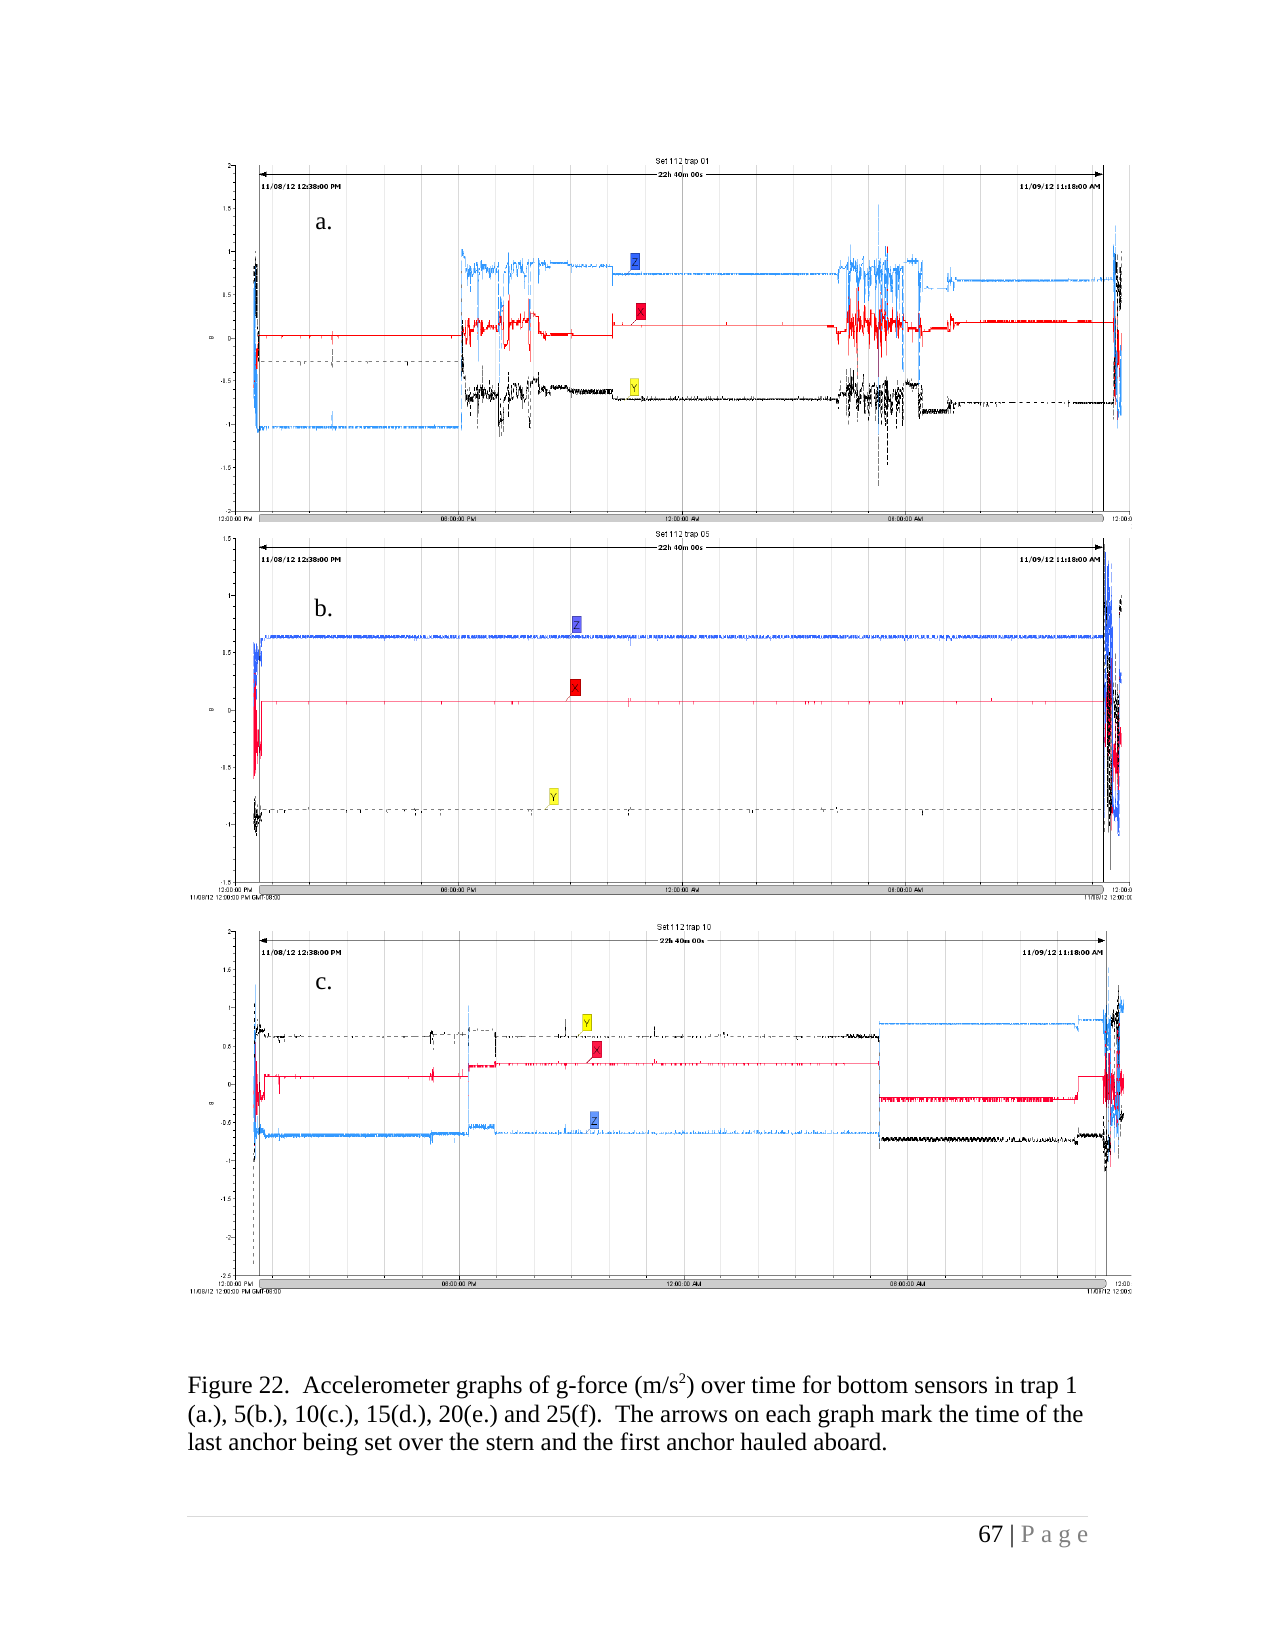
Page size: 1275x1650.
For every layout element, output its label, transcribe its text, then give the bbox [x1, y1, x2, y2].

text Figure 22. Accelerometer graphs of g-force (m/s2) over time for bottom sensors in trap 1 (a.), 5(b.), 10(c.), 15(d.), 20(e.) and 25(f). The arrows on each graph mark the time of the last anchor being set over the stern and the first anchor hauled aboard. [187, 1370, 1088, 1456]
picture [187, 915, 1132, 1299]
picture [187, 150, 1132, 905]
